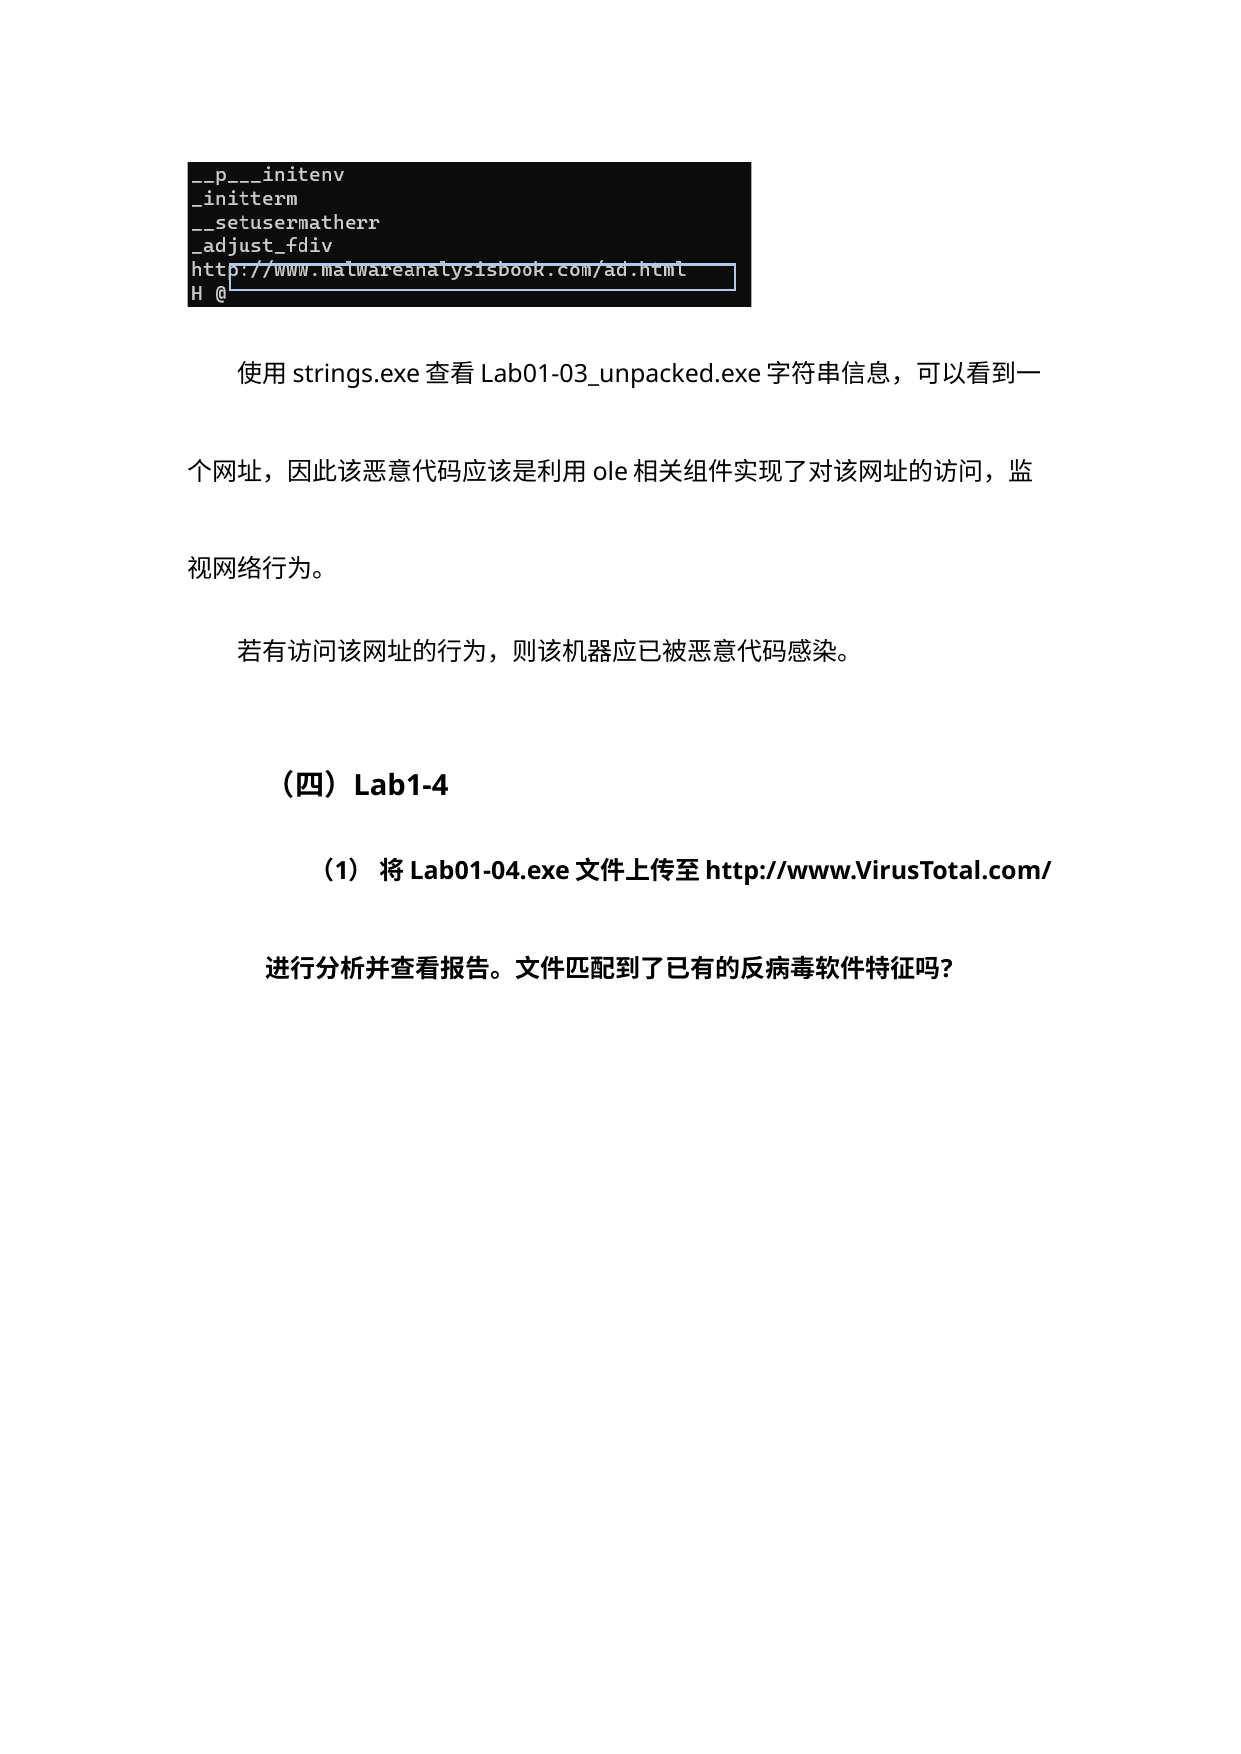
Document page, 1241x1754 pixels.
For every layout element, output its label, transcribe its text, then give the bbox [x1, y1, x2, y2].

list Lab1-4 [266, 750, 1053, 815]
list 使用strings.exe查看Lab01-03_unpacked.exe字符串信息，可以看到一个网址，因此该恶意代码应该是利用ole相关组件实现了对该网址的访问，监视网络行为。 [187, 339, 1053, 599]
picture [187, 162, 752, 307]
list 将Lab01-04.exe文件上传至http://www.VirusTotal.com/进行分析并查看报告。文件匹配到了已有的反病毒软件特征吗? [266, 836, 1053, 999]
list 若有访问该网址的行为，则该机器应已被恶意代码感染。 [187, 617, 1053, 682]
